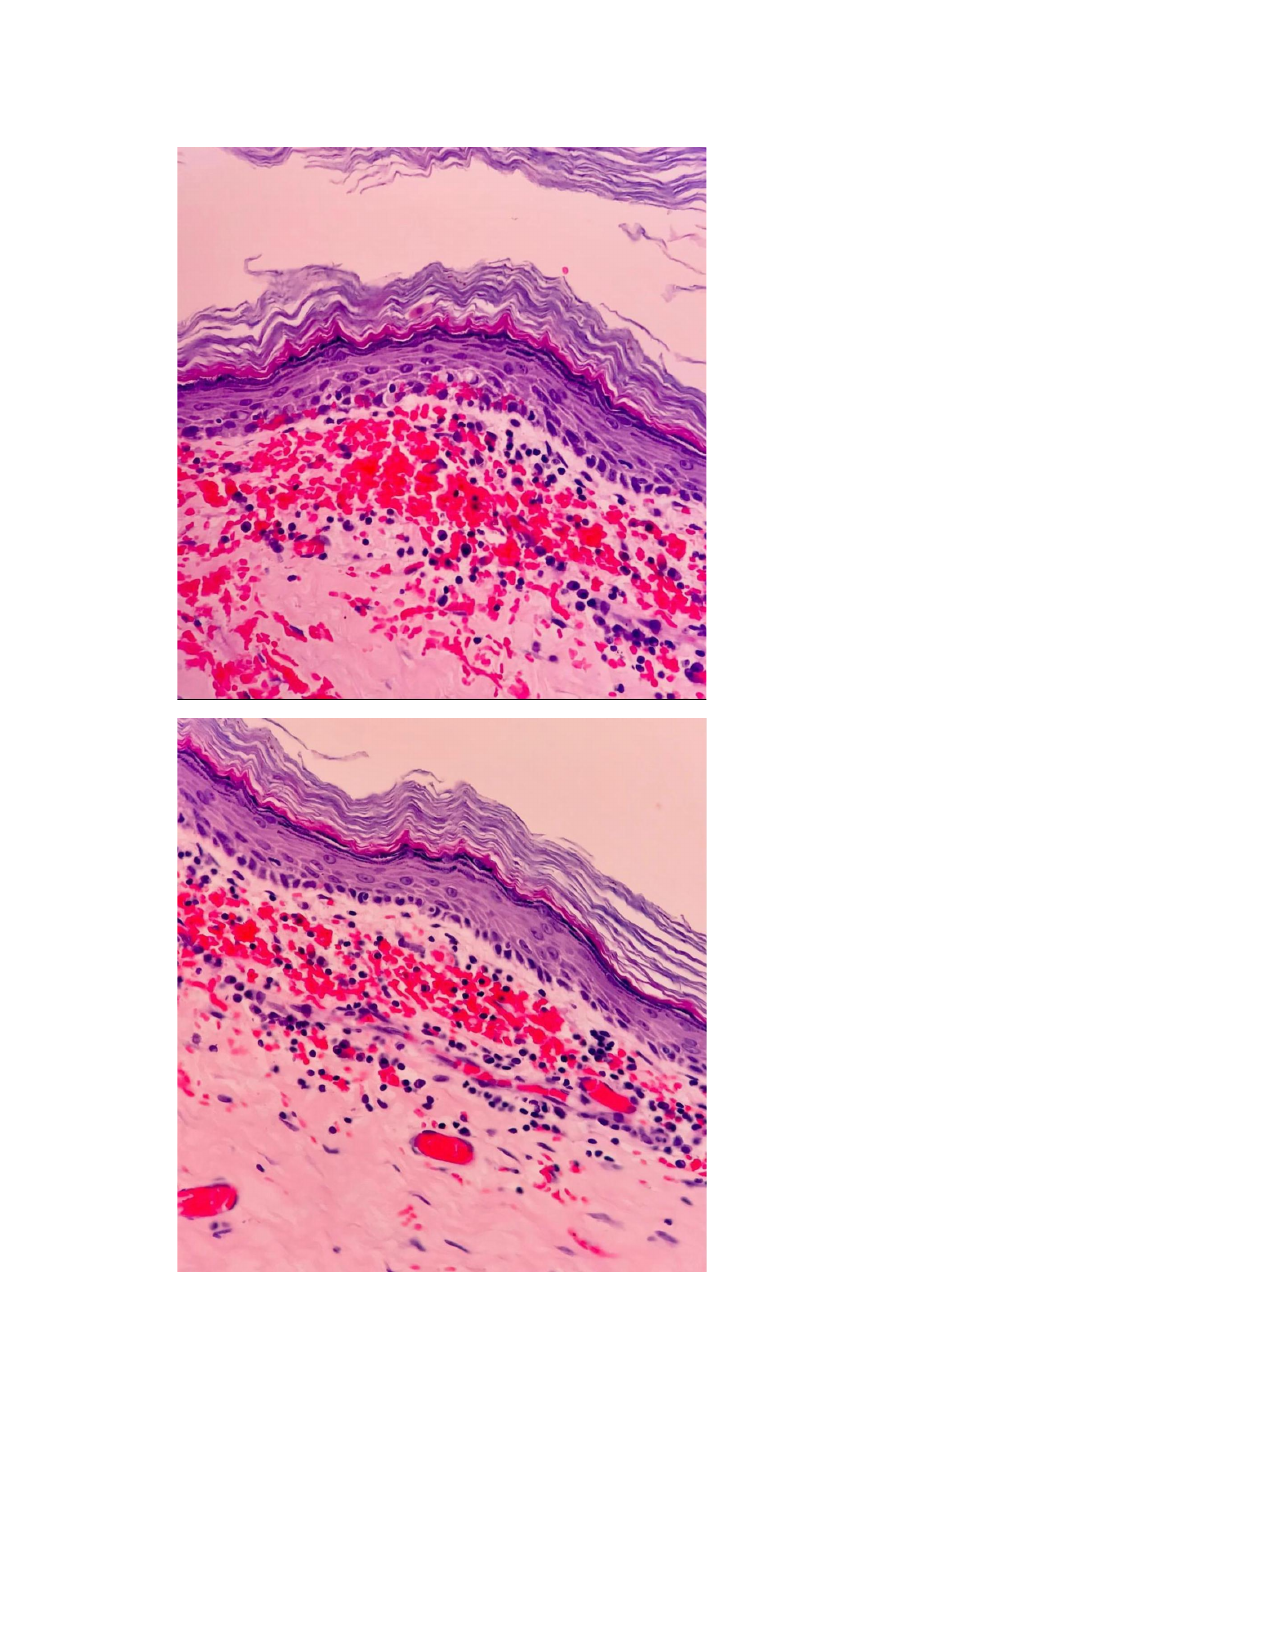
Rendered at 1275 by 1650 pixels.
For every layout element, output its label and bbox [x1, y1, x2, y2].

picture [177, 147, 707, 700]
picture [177, 718, 707, 1272]
